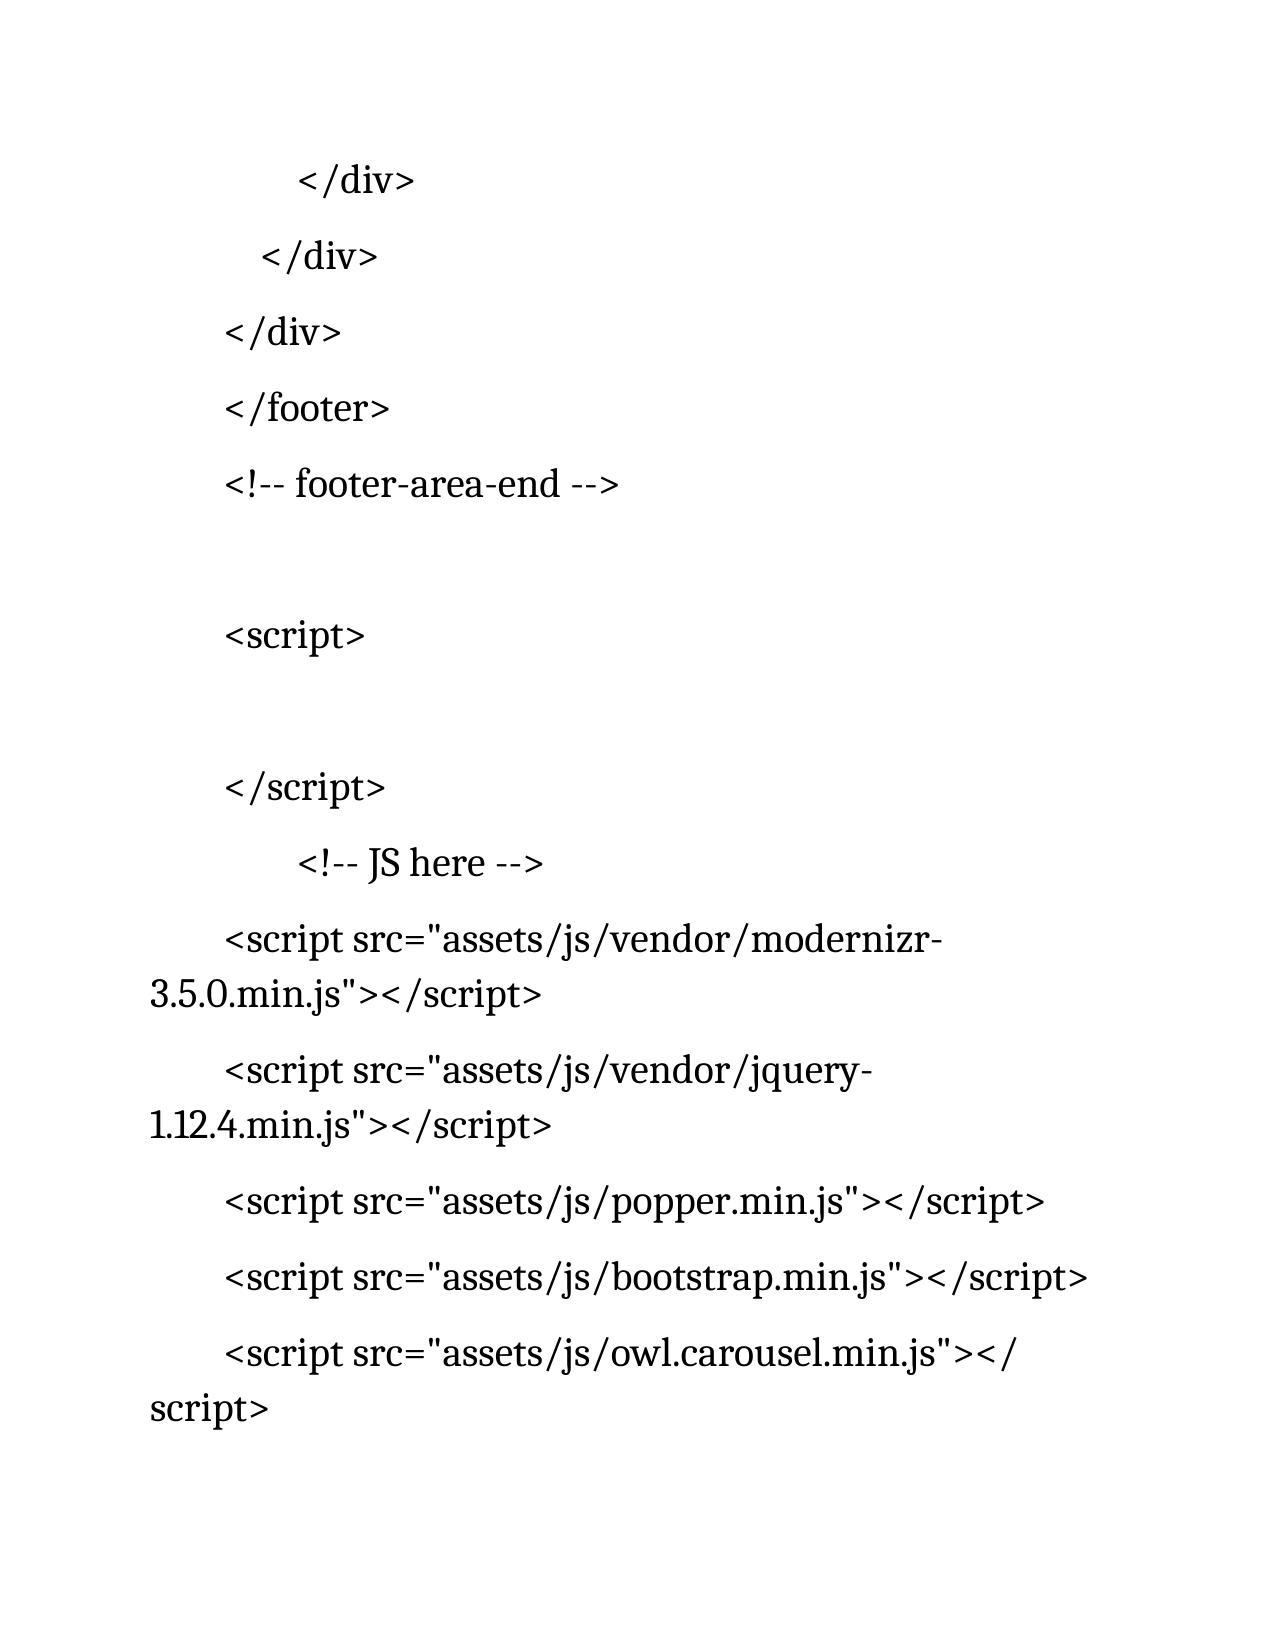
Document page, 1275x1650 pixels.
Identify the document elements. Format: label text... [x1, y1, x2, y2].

text </script> [150, 763, 1125, 811]
text <script src="assets/js/bootstrap.min.js"></script> [150, 1253, 1125, 1301]
text <script src="assets/js/owl.carousel.min.js"></script> [150, 1329, 1125, 1432]
text <!-- JS here --> [150, 839, 1125, 887]
text <script> [150, 611, 1125, 659]
text </div> [150, 232, 1125, 279]
text </footer> [150, 383, 1125, 431]
text </div> [150, 156, 1125, 204]
text </div> [150, 308, 1125, 356]
text <!-- footer-area-end --> [150, 459, 1125, 507]
text <script src="assets/js/vendor/jquery-1.12.4.min.js"></script> [150, 1046, 1125, 1149]
text <script src="assets/js/vendor/modernizr-3.5.0.min.js"></script> [150, 915, 1125, 1018]
text <script src="assets/js/popper.min.js"></script> [150, 1177, 1125, 1225]
